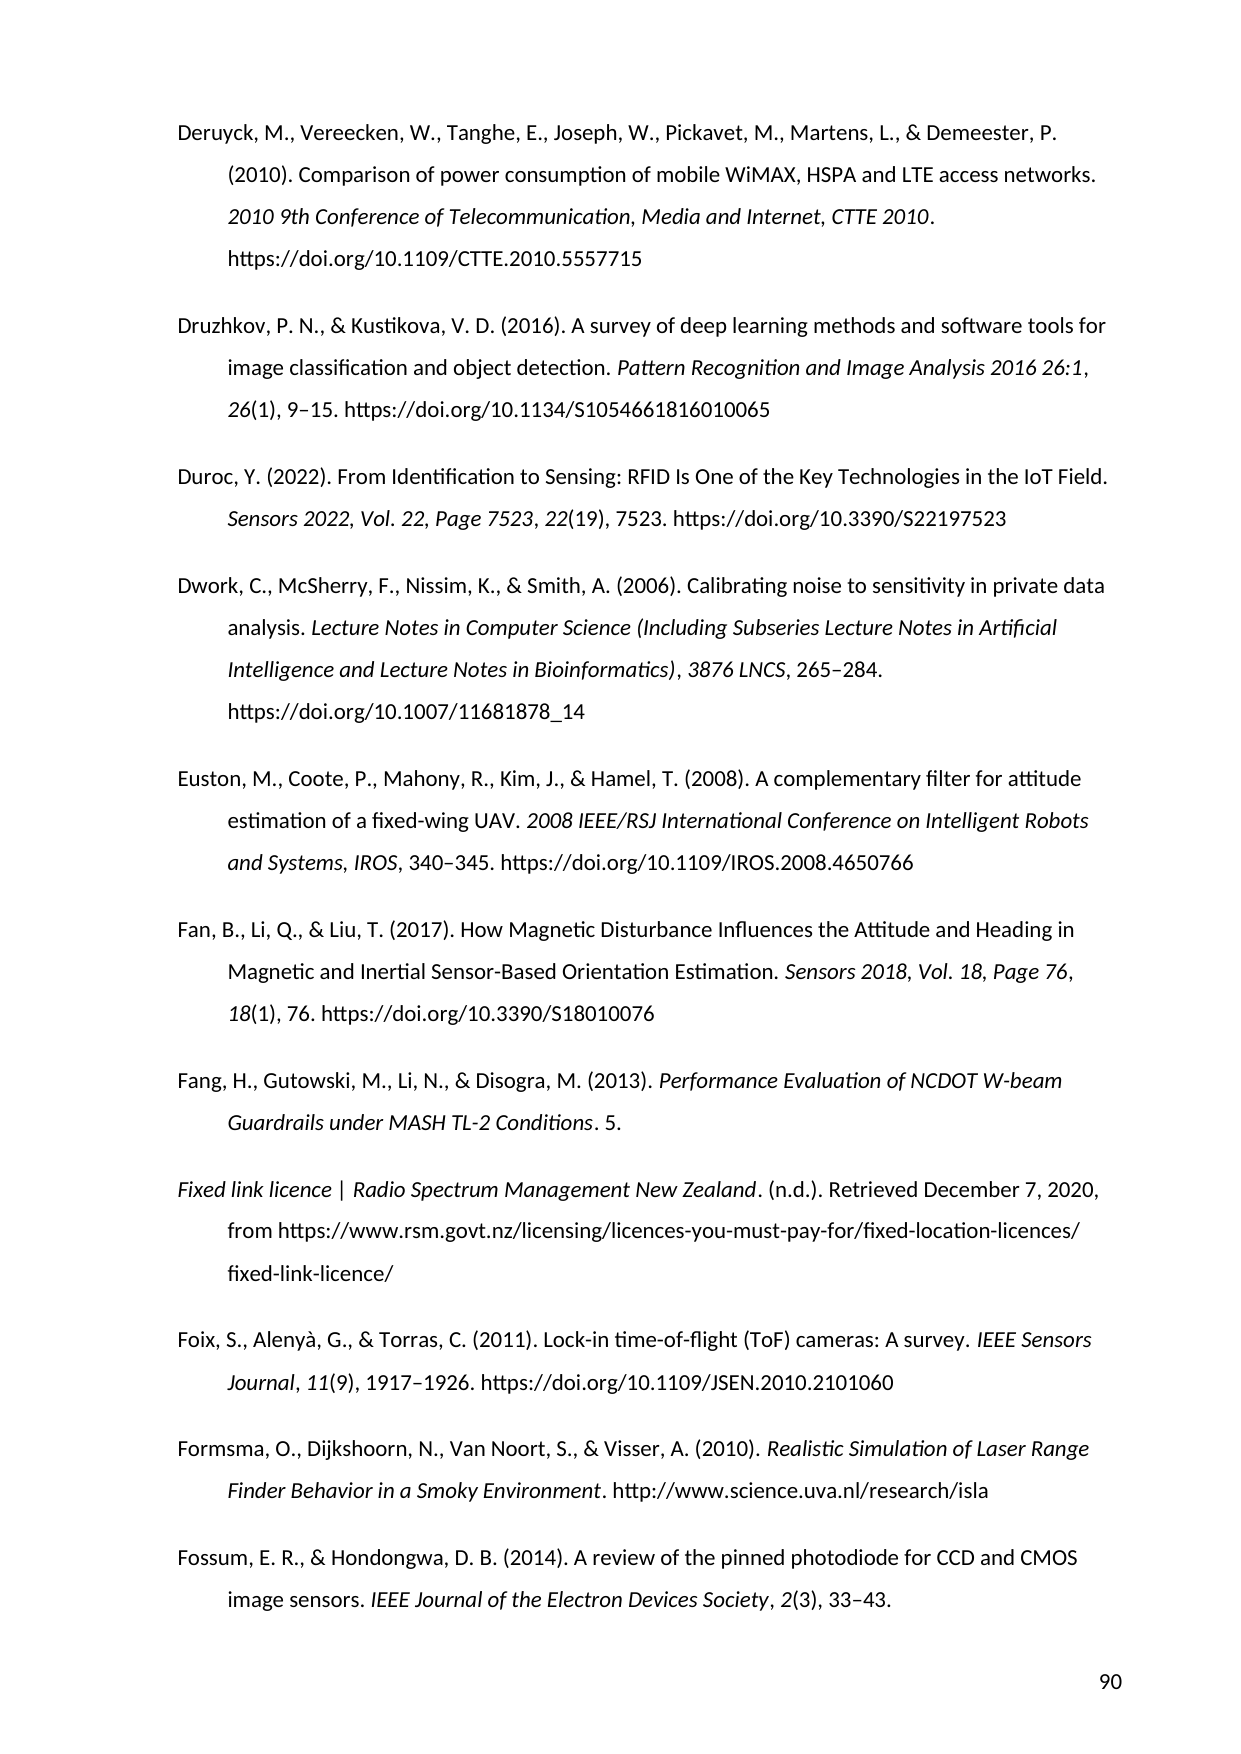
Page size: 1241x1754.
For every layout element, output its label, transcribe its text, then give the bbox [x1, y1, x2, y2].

text Formsma, O., Dijkshoorn, N., Van Noort, S., & Visser, A. (2010). Realistic Simulation of Laser Range Finder Behavior in a Smoky Environment. http://www.science.uva.nl/research/isla [177, 1434, 1122, 1504]
text Dwork, C., McSherry, F., Nissim, K., & Smith, A. (2006). Calibrating noise to sensitivity in private data analysis. Lecture Notes in Computer Science (Including Subseries Lecture Notes in Artificial Intelligence and Lecture Notes in Bioinformatics), 3876 LNCS, 265–284. https://doi.org/10.1007/11681878_14 [177, 571, 1122, 725]
text Fan, B., Li, Q., & Liu, T. (2017). How Magnetic Disturbance Influences the Attitude and Heading in Magnetic and Inertial Sensor-Based Orientation Estimation. Sensors 2018, Vol. 18, Page 76, 18(1), 76. https://doi.org/10.3390/S18010076 [177, 915, 1122, 1027]
text Fixed link licence | Radio Spectrum Management New Zealand. (n.d.). Retrieved December 7, 2020, from https://www.rsm.govt.nz/licensing/licences-you-must-pay-for/fixed-location-licences/fixed-link-licence/ [177, 1175, 1122, 1287]
text Fang, H., Gutowski, M., Li, N., & Disogra, M. (2013). Performance Evaluation of NCDOT W-beam Guardrails under MASH TL-2 Conditions. 5. [177, 1066, 1122, 1136]
text Deruyck, M., Vereecken, W., Tanghe, E., Joseph, W., Pickavet, M., Martens, L., & Demeester, P. (2010). Comparison of power consumption of mobile WiMAX, HSPA and LTE access networks. 2010 9th Conference of Telecommunication, Media and Internet, CTTE 2010. https://doi.org/10.1109/CTTE.2010.5557715 [177, 118, 1122, 272]
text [177, 1543, 1122, 1613]
text Druzhkov, P. N., & Kustikova, V. D. (2016). A survey of deep learning methods and software tools for image classification and object detection. Pattern Recognition and Image Analysis 2016 26:1, 26(1), 9–15. https://doi.org/10.1134/S1054661816010065 [177, 311, 1122, 423]
text Duroc, Y. (2022). From Identification to Sensing: RFID Is One of the Key Technologies in the IoT Field. Sensors 2022, Vol. 22, Page 7523, 22(19), 7523. https://doi.org/10.3390/S22197523 [177, 462, 1122, 532]
text Foix, S., Alenyà, G., & Torras, C. (2011). Lock-in time-of-flight (ToF) cameras: A survey. IEEE Sensors Journal, 11(9), 1917–1926. https://doi.org/10.1109/JSEN.2010.2101060 [177, 1326, 1122, 1396]
text Euston, M., Coote, P., Mahony, R., Kim, J., & Hamel, T. (2008). A complementary filter for attitude estimation of a fixed-wing UAV. 2008 IEEE/RSJ International Conference on Intelligent Robots and Systems, IROS, 340–345. https://doi.org/10.1109/IROS.2008.4650766 [177, 764, 1122, 876]
